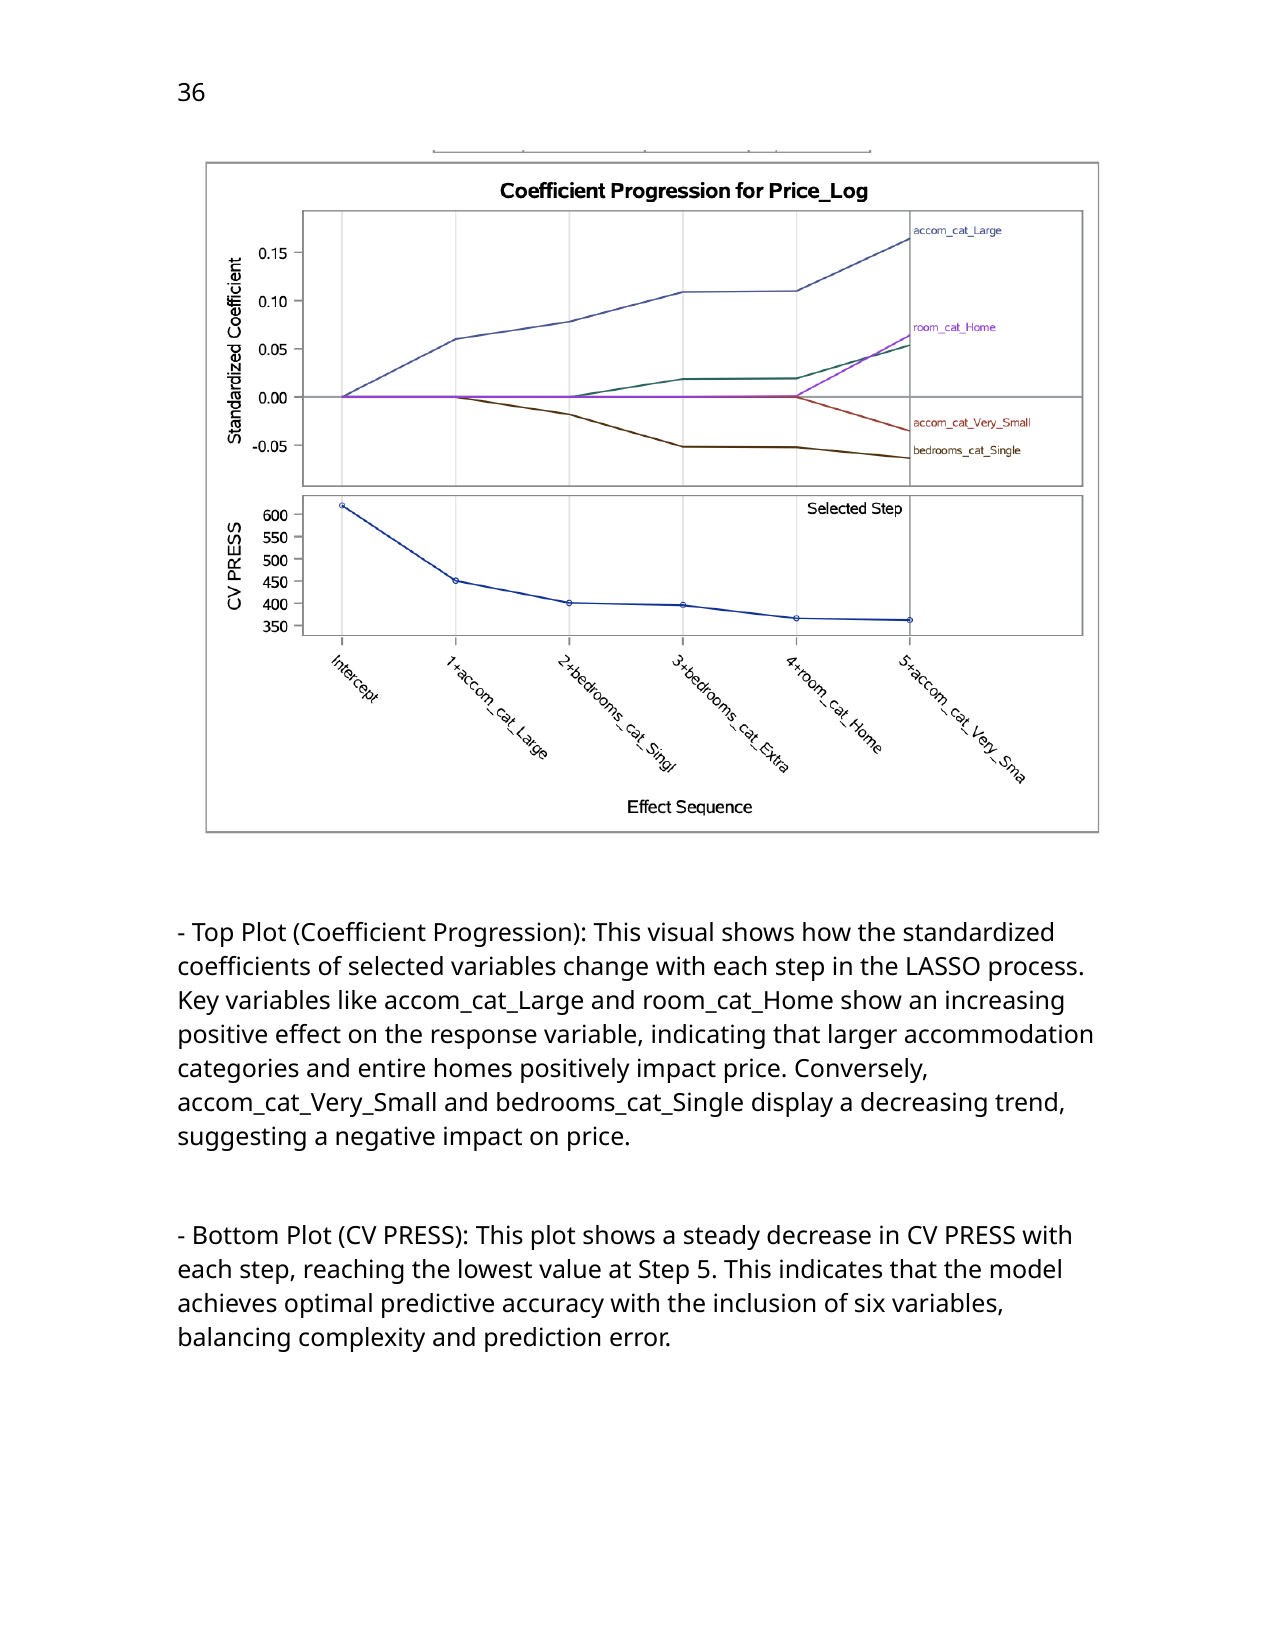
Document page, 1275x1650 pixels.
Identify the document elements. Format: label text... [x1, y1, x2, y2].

text - Top Plot (Coefficient Progression): This visual shows how the standardized coefficients of selected variables change with each step in the LASSO process. Key variables like accom_cat_Large and room_cat_Home show an increasing positive effect on the response variable, indicating that larger accommodation categories and entire homes positively impact price. Conversely, accom_cat_Very_Small and bedrooms_cat_Single display a decreasing trend, suggesting a negative impact on price. [177, 914, 1125, 1153]
picture [177, 150, 1152, 850]
text - Bottom Plot (CV PRESS): This plot shows a steady decrease in CV PRESS with each step, reaching the lowest value at Step 5. This indicates that the model achieves optimal predictive accuracy with the inclusion of six variables, balancing complexity and prediction error. [177, 1218, 1125, 1354]
